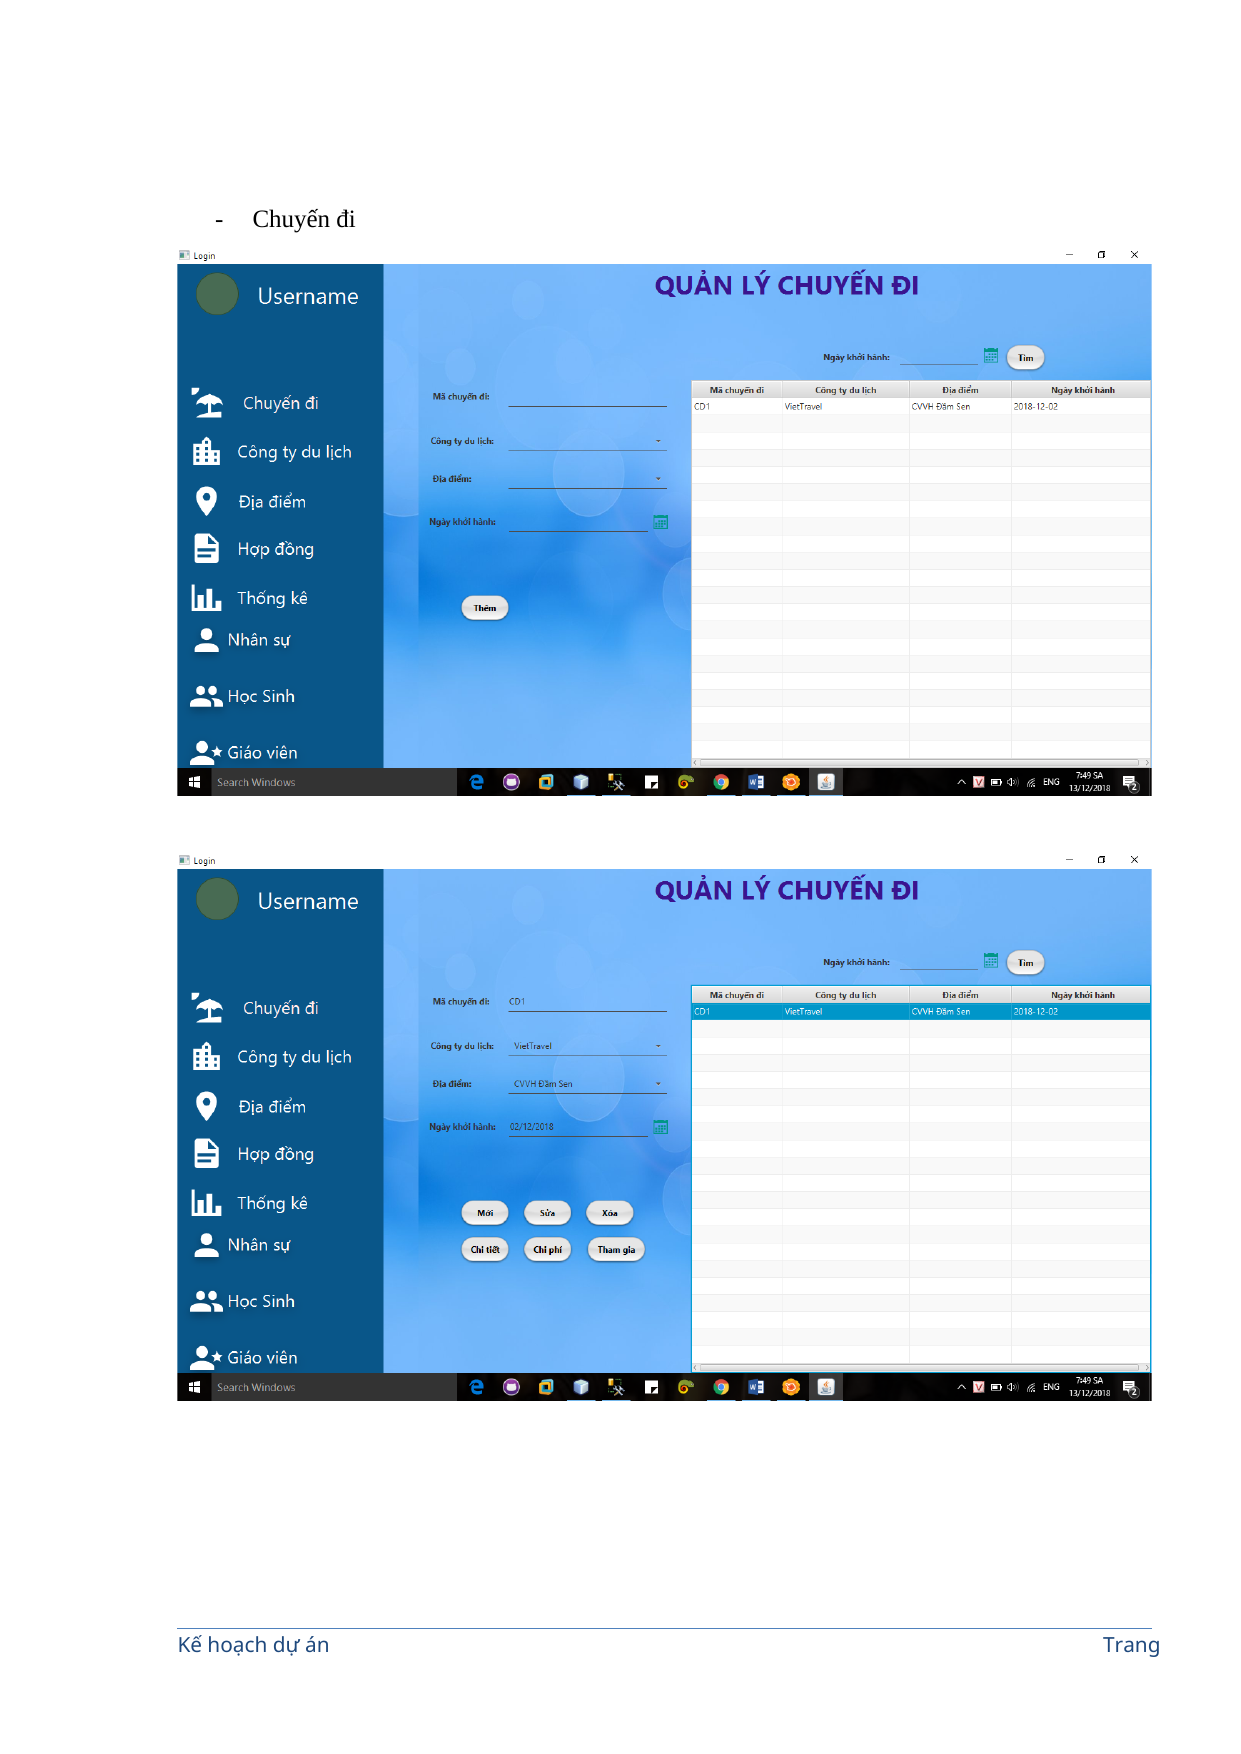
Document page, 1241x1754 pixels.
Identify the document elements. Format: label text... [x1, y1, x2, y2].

picture [177, 852, 1152, 1401]
picture [693, 1020, 1149, 1371]
list Chuyến đi [215, 204, 1152, 233]
picture [693, 987, 1149, 1002]
picture [177, 247, 1152, 796]
